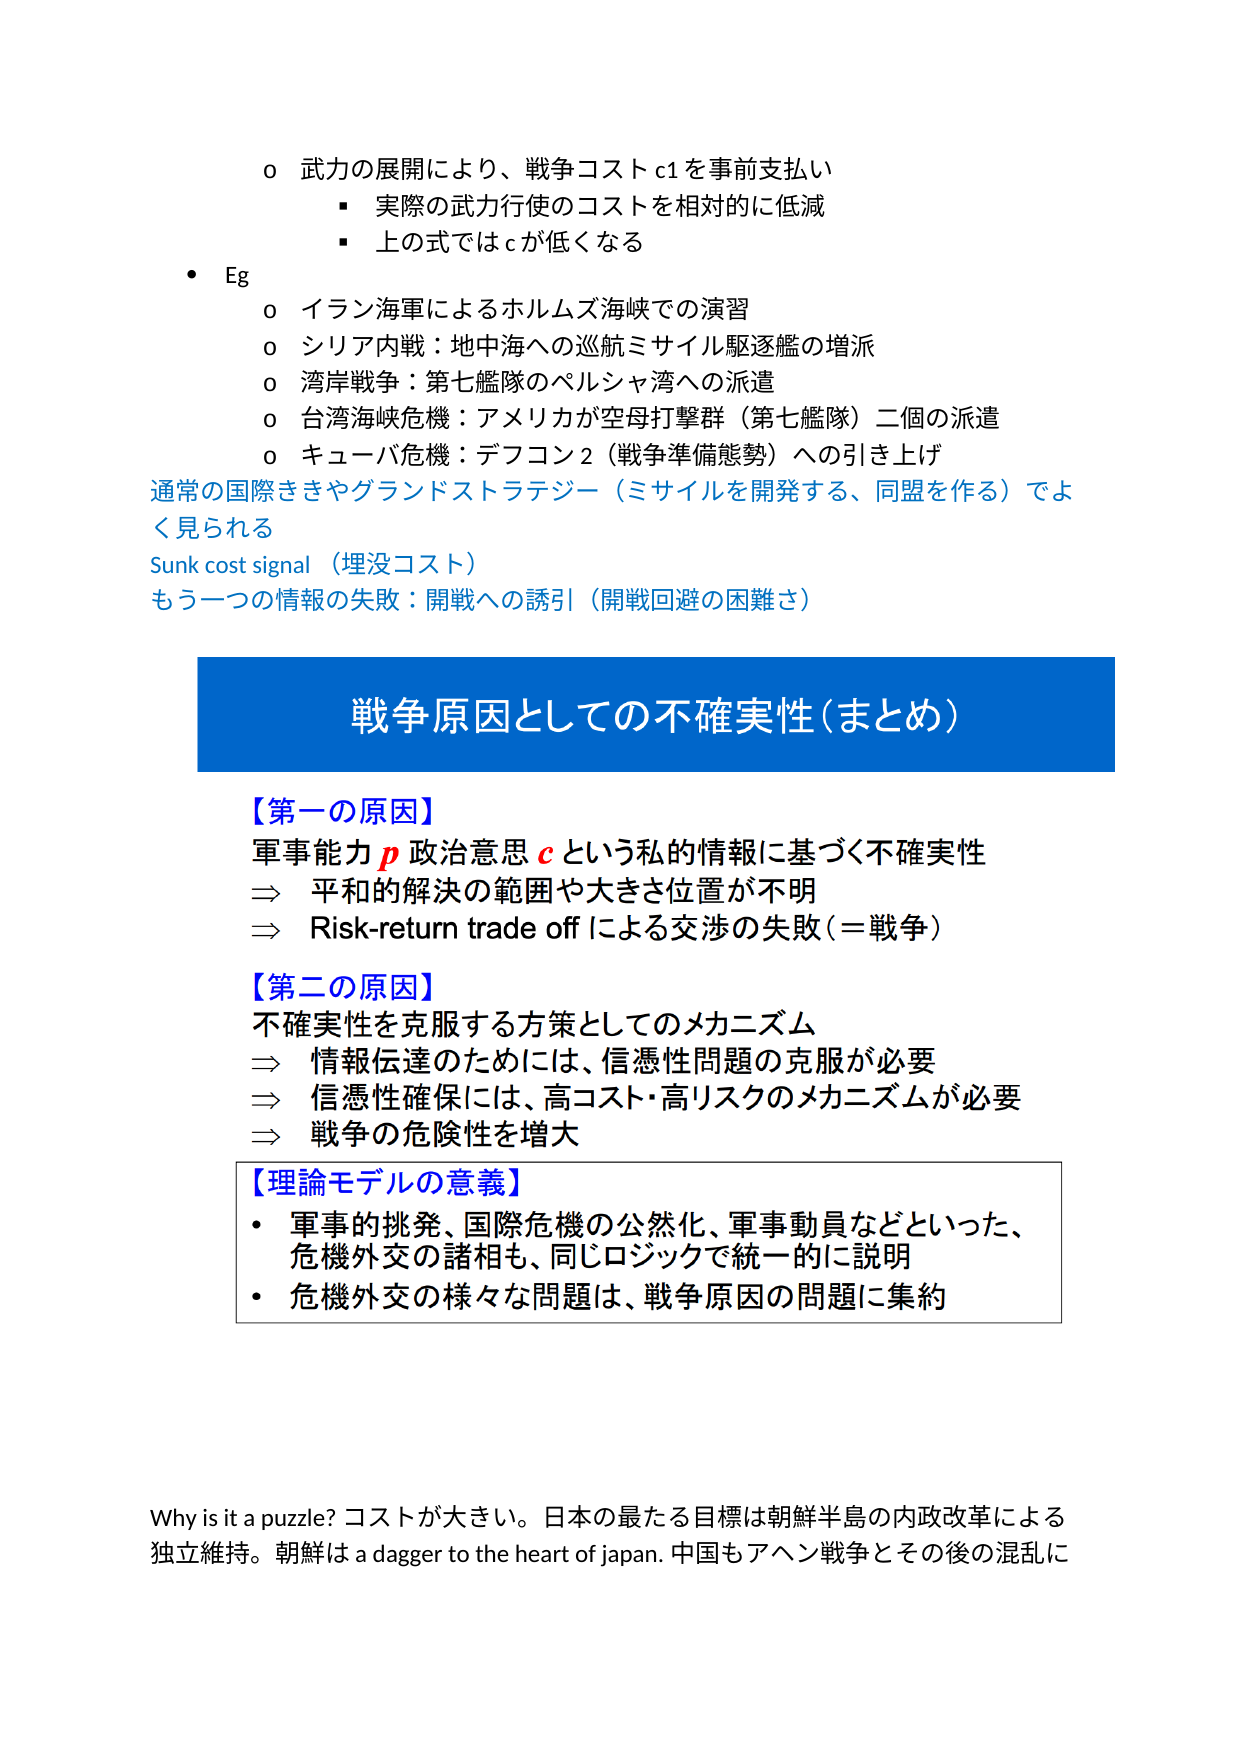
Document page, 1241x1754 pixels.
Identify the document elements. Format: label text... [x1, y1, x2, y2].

list イラン海軍によるホルムズ海峡での演習 [262, 289, 1090, 326]
list 上の式ではcが低くなる [337, 223, 1090, 259]
text Sunk cost signal （埋没コスト） [150, 544, 1090, 581]
list Eg [187, 259, 1090, 289]
text もう一つの情報の失敗：開戦への誘引（開戦回避の困難さ） [150, 581, 1090, 617]
list キューバ危機：デフコン2（戦争準備態勢）への引き上げ [262, 435, 1090, 472]
list シリア内戦：地中海への巡航ミサイル駆逐艦の増派 [262, 326, 1090, 362]
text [150, 1498, 1090, 1570]
list 実際の武力行使のコストを相対的に低減 [337, 186, 1090, 223]
picture [187, 649, 1128, 1346]
list 湾岸戦争：第七艦隊のペルシャ湾への派遣 [262, 362, 1090, 399]
list 武力の展開により、戦争コストc1を事前支払い [262, 150, 1090, 186]
text 通常の国際ききやグランドストラテジー（ミサイルを開発する、同盟を作る）でよく見られる [150, 472, 1090, 544]
list 台湾海峡危機：アメリカが空母打撃群（第七艦隊）二個の派遣 [262, 399, 1090, 435]
